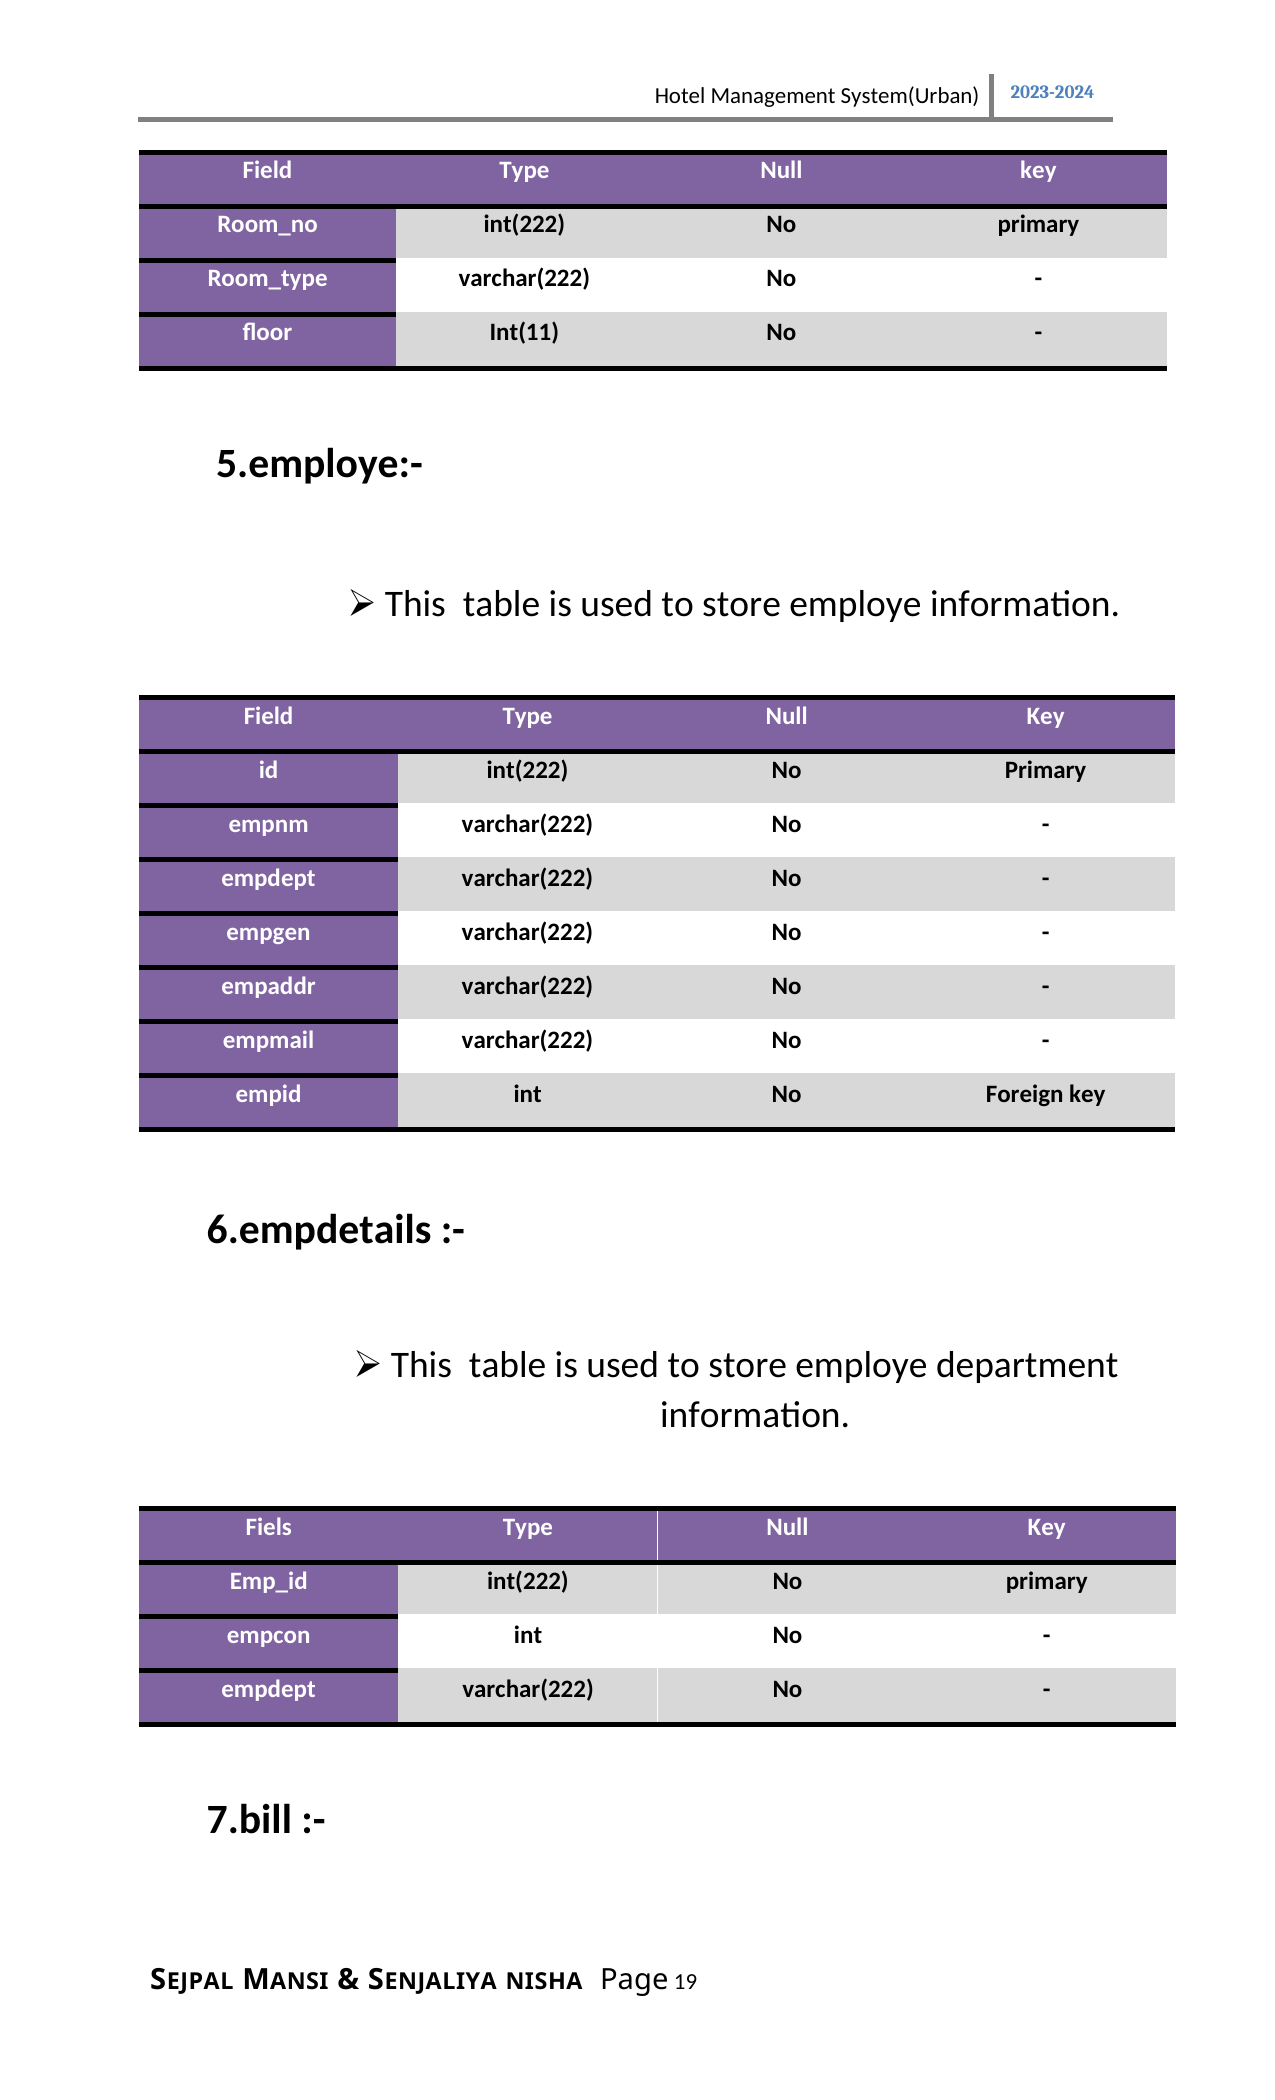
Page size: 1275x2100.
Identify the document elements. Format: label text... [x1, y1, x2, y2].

table_cell empgen [139, 916, 398, 965]
table_cell Foreign key [916, 1073, 1175, 1127]
table_cell varchar(222) [396, 258, 653, 312]
text 6.empdetails :- [150, 1203, 1125, 1254]
table_cell - [910, 258, 1167, 312]
table_cell int(222) [398, 1565, 657, 1614]
table_header Field [139, 155, 396, 204]
table_cell No [653, 209, 910, 258]
table_cell empid [139, 1078, 398, 1127]
table_cell id [139, 754, 398, 803]
table_header Null [657, 700, 916, 749]
table_cell No [657, 754, 916, 803]
table_cell empnm [139, 808, 398, 857]
table_cell int(222) [398, 754, 657, 803]
table_cell varchar(222) [398, 857, 657, 911]
table_header Type [396, 155, 653, 204]
list This table is used to store employe department information. [347, 1341, 1125, 1436]
table_cell Emp_id [139, 1565, 398, 1614]
table_cell Room_no [139, 209, 396, 258]
table_cell - [917, 1614, 1176, 1668]
table_cell No [657, 1019, 916, 1073]
table_cell primary [917, 1565, 1176, 1614]
table_cell empdept [139, 1673, 398, 1722]
table_cell Room_type [139, 263, 396, 312]
table_cell - [916, 1019, 1175, 1073]
table_cell No [657, 965, 916, 1019]
table_header Type [398, 700, 657, 749]
table_cell varchar(222) [398, 1019, 657, 1073]
table_cell primary [910, 209, 1167, 258]
table_header Key [917, 1511, 1176, 1560]
table_cell varchar(222) [398, 1668, 657, 1722]
table_header Null [653, 155, 910, 204]
table_cell No [657, 857, 916, 911]
table_cell No [657, 1073, 916, 1127]
text 7.bill :- [150, 1793, 1125, 1844]
table_cell empaddr [139, 970, 398, 1019]
table_cell int(222) [396, 209, 653, 258]
table_cell varchar(222) [398, 803, 657, 857]
list This table is used to store employe information. [347, 580, 1125, 626]
table_cell - [910, 312, 1167, 366]
table_cell empdept [139, 862, 398, 911]
table_cell int [398, 1073, 657, 1127]
table_header Type [398, 1511, 657, 1560]
table_cell No [658, 1565, 917, 1614]
table_header Null [658, 1511, 917, 1560]
table_cell No [658, 1668, 917, 1722]
table_cell No [653, 258, 910, 312]
table_header Fiels [139, 1511, 398, 1560]
table_header Field [139, 700, 398, 749]
table_cell - [916, 803, 1175, 857]
table_cell empcon [139, 1619, 398, 1668]
table_cell varchar(222) [398, 911, 657, 965]
table_cell No [658, 1614, 917, 1668]
table_header key [910, 155, 1167, 204]
table_cell - [917, 1668, 1176, 1722]
table_cell Primary [916, 754, 1175, 803]
table_cell varchar(222) [398, 965, 657, 1019]
table_cell - [916, 965, 1175, 1019]
table_cell - [916, 911, 1175, 965]
table_cell empmail [139, 1024, 398, 1073]
table_cell No [653, 312, 910, 366]
table_cell No [657, 911, 916, 965]
table_cell int [398, 1614, 657, 1668]
table_cell No [657, 803, 916, 857]
table_header Key [916, 700, 1175, 749]
table_cell floor [139, 317, 396, 366]
text 5.employe:- [150, 437, 1125, 487]
table_cell - [916, 857, 1175, 911]
table_cell Int(11) [396, 312, 653, 366]
